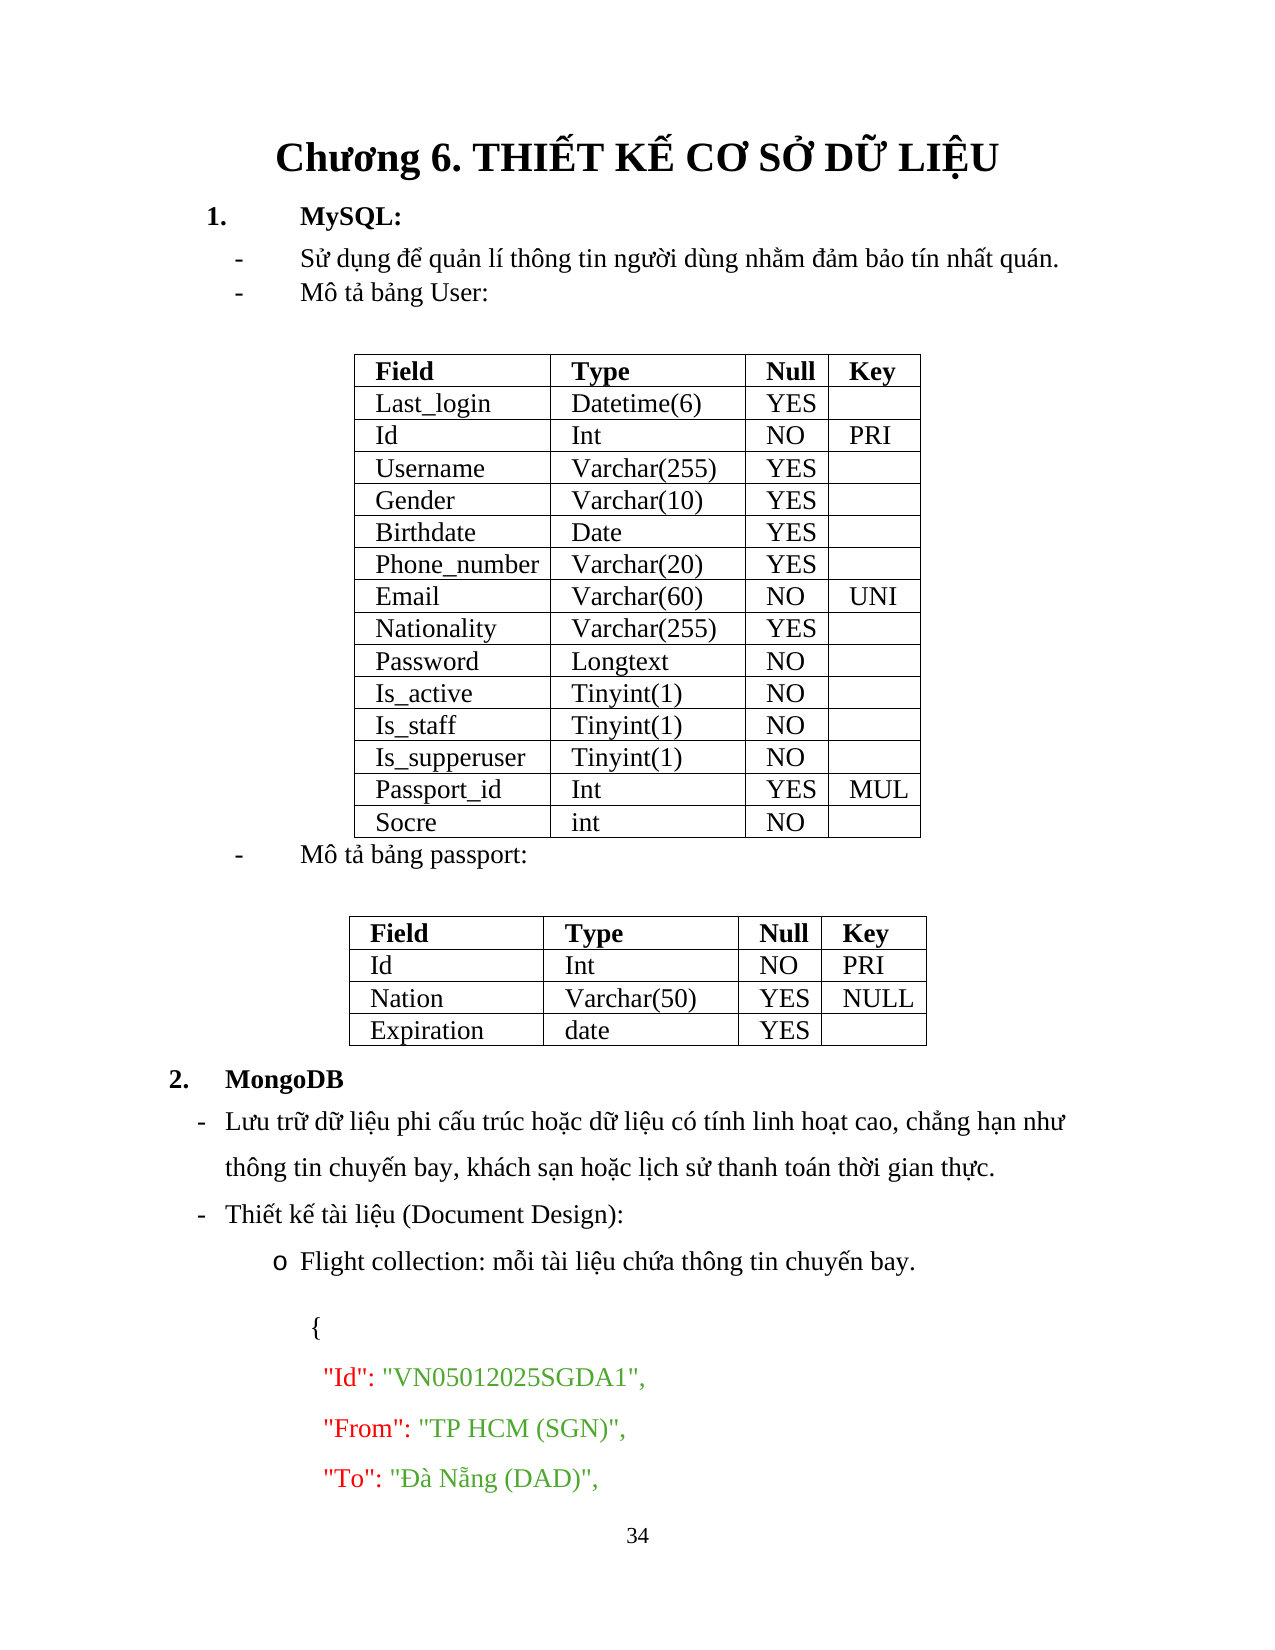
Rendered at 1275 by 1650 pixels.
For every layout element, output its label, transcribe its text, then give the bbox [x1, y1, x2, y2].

table_cell Tinyint(1) [551, 709, 745, 740]
list Mô tả bảng User: [225, 276, 1125, 335]
table_cell Passport_id [355, 774, 550, 805]
list Thiết kế tài liệu (Document Design): [197, 1198, 1125, 1229]
table_cell Is_supperuser [355, 741, 550, 772]
table_cell NO [746, 806, 828, 837]
text { [309, 1311, 1125, 1342]
table_cell Int [544, 950, 738, 981]
table_cell UNI [829, 580, 920, 612]
table_cell [822, 1014, 926, 1045]
table_header Field [350, 917, 543, 948]
table_cell YES [746, 516, 828, 547]
subtitle MongoDB [150, 1063, 1125, 1094]
table_cell NO [746, 741, 828, 772]
table_cell Tinyint(1) [551, 741, 745, 772]
table_cell Longtext [551, 645, 745, 676]
table_header Null [739, 917, 821, 948]
table_cell NO [746, 645, 828, 676]
table_cell Socre [355, 806, 550, 837]
subtitle Chương 6. THIẾT KẾ CƠ SỞ DỮ LIỆU [150, 132, 1125, 180]
table_cell Tinyint(1) [551, 677, 745, 708]
text "From": "TP HCM (SGN)", [309, 1412, 1125, 1443]
table_cell YES [746, 774, 828, 805]
table_cell YES [746, 452, 828, 483]
table_cell Id [355, 420, 550, 451]
table_cell Is_active [355, 677, 550, 708]
table_cell Birthdate [355, 516, 550, 547]
table_cell Varchar(10) [551, 484, 745, 515]
table_cell Varchar(60) [551, 580, 745, 612]
table_cell Date [551, 516, 745, 547]
list Mô tả bảng passport: [225, 838, 1125, 897]
table_cell Username [355, 452, 550, 483]
table_cell NO [746, 420, 828, 451]
table_cell Expiration [350, 1014, 543, 1045]
table_cell Nation [350, 982, 543, 1013]
table_cell Phone_number [355, 548, 550, 579]
table_cell Varchar(50) [544, 982, 738, 1013]
table_cell PRI [829, 420, 920, 451]
list Sử dụng để quản lí thông tin người dùng nhằm đảm bảo tín nhất quán. [225, 242, 1125, 273]
table_cell [829, 484, 920, 515]
text "Id": "VN05012025SGDA1", [309, 1362, 1125, 1393]
text "To": "Đà Nẵng (DAD)", [309, 1462, 1125, 1493]
table_cell [829, 452, 920, 483]
table_cell [829, 709, 920, 740]
table_cell [829, 645, 920, 676]
table_header Key [822, 917, 926, 948]
table_cell Is_staff [355, 709, 550, 740]
table_cell [829, 677, 920, 708]
table_cell Gender [355, 484, 550, 515]
table_cell Int [551, 420, 745, 451]
table_cell YES [746, 484, 828, 515]
table_cell Datetime(6) [551, 387, 745, 418]
table_cell YES [746, 613, 828, 644]
table_cell date [544, 1014, 738, 1045]
table_cell NO [746, 580, 828, 612]
table_cell [829, 613, 920, 644]
table_cell Email [355, 580, 550, 612]
table_cell YES [746, 387, 828, 418]
table_cell YES [746, 548, 828, 579]
subtitle MySQL: [206, 200, 1125, 231]
table_cell Varchar(20) [551, 548, 745, 579]
list Flight collection: mỗi tài liệu chứa thông tin chuyến bay. [272, 1244, 1125, 1278]
list Lưu trữ dữ liệu phi cấu trúc hoặc dữ liệu có tính linh hoạt cao, chẳng hạn như thông tin chuyến bay, khách sạn hoặc lịch sử thanh toán thời gian thực. [197, 1104, 1125, 1182]
table_header Field [355, 355, 550, 386]
table_header Null [746, 355, 828, 386]
table_cell [829, 516, 920, 547]
table_cell NO [746, 677, 828, 708]
table_cell [829, 806, 920, 837]
table_cell NO [746, 709, 828, 740]
table_cell MUL [829, 774, 920, 805]
table_cell [829, 387, 920, 418]
table_cell Varchar(255) [551, 452, 745, 483]
table_cell NULL [822, 982, 926, 1013]
table_cell Int [551, 774, 745, 805]
table_cell Id [350, 950, 543, 981]
table_cell [829, 741, 920, 772]
table_cell Varchar(255) [551, 613, 745, 644]
table_cell int [551, 806, 745, 837]
table_cell Password [355, 645, 550, 676]
table_cell Nationality [355, 613, 550, 644]
table_cell YES [739, 1014, 821, 1045]
table_cell Last_login [355, 387, 550, 418]
table_header Type [544, 917, 738, 948]
table_cell YES [739, 982, 821, 1013]
table_cell NO [739, 950, 821, 981]
table_cell [829, 548, 920, 579]
table_cell PRI [822, 950, 926, 981]
table_header Type [551, 355, 745, 386]
table_header Key [829, 355, 920, 386]
